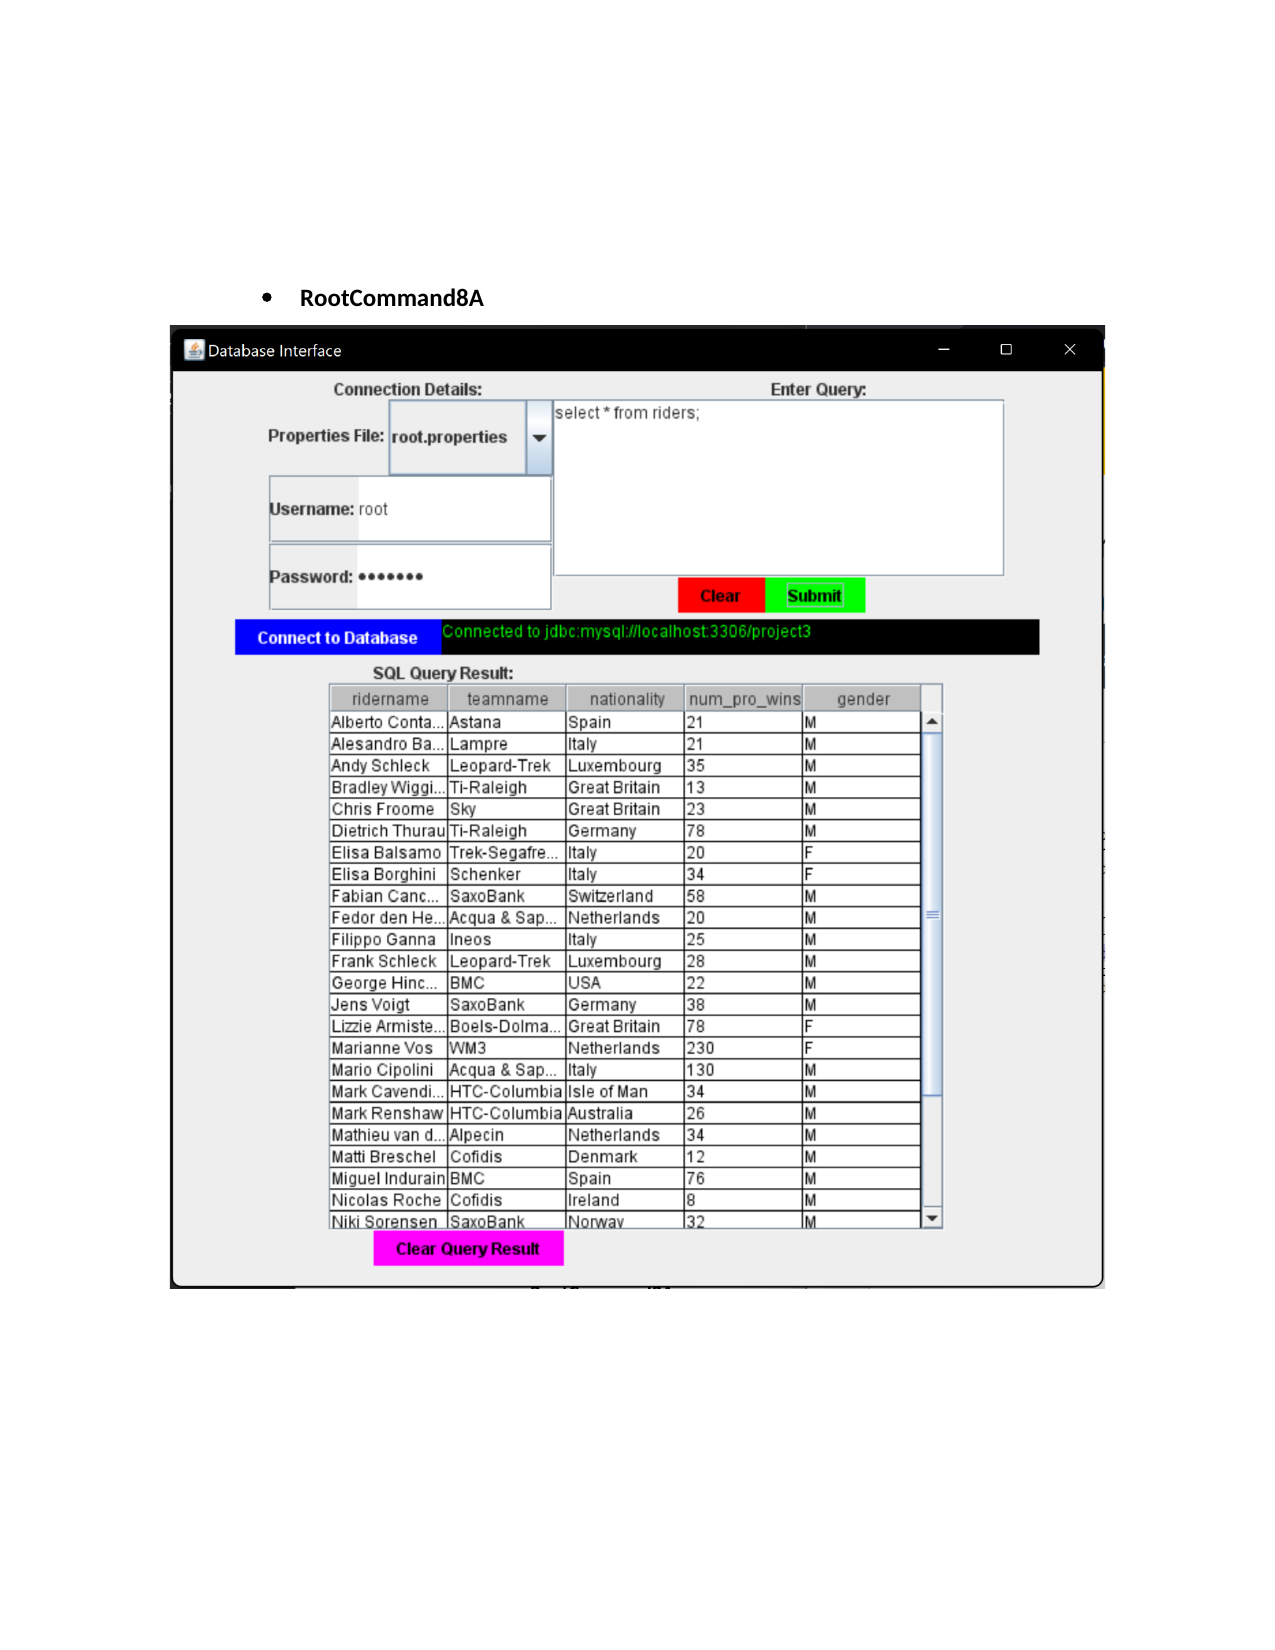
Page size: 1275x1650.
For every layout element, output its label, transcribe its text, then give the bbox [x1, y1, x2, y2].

picture [169, 325, 1106, 1289]
list RootCommand8A [262, 282, 1125, 312]
